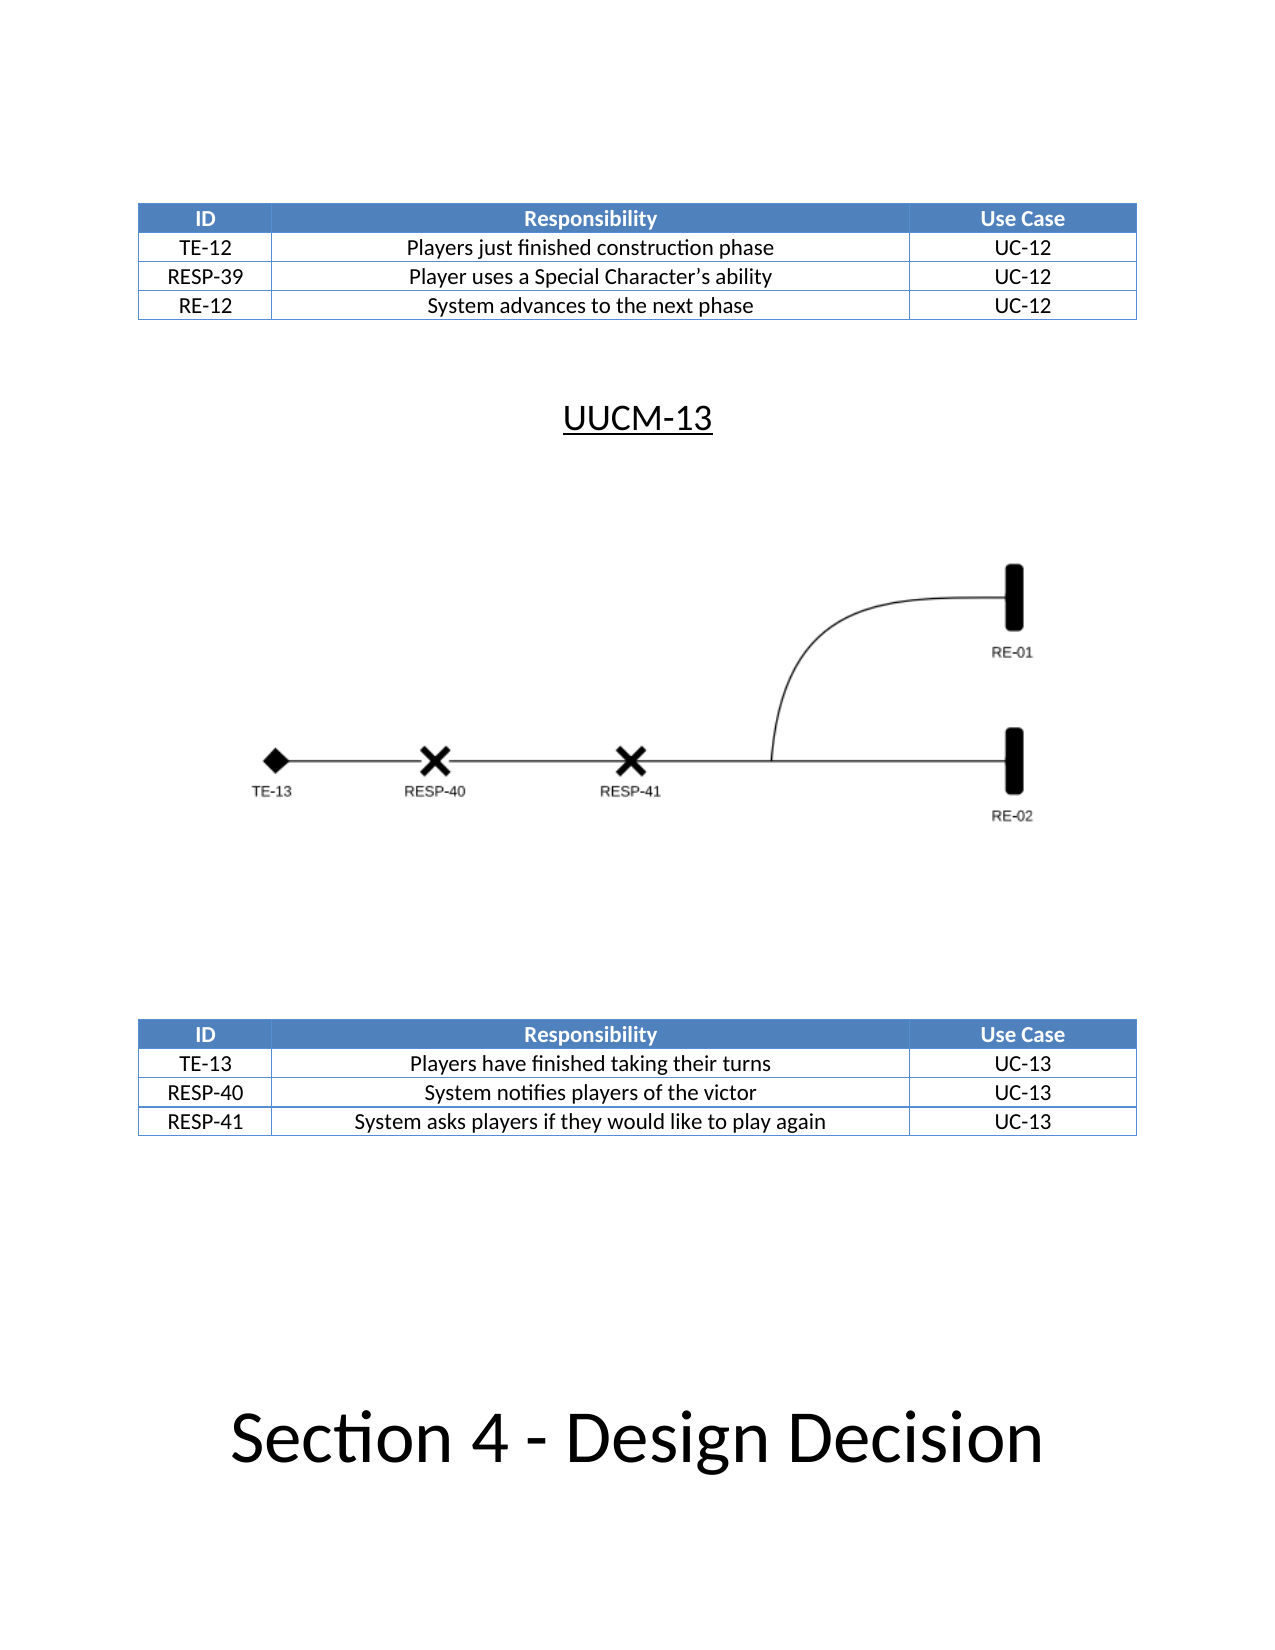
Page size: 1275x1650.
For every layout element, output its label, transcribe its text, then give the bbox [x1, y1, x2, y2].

table_cell RE-12 [139, 291, 271, 319]
table_header Responsibility [272, 204, 909, 232]
table_cell RESP-41 [139, 1108, 271, 1135]
text UUCM-13 [150, 394, 1125, 440]
table_header Use Case [910, 204, 1136, 232]
table_cell Players have finished taking their turns [272, 1049, 909, 1077]
table_header ID [139, 204, 271, 232]
table_cell System advances to the next phase [272, 291, 909, 319]
table_cell UC-12 [910, 233, 1136, 261]
table_cell UC-13 [910, 1108, 1136, 1135]
table_cell System notifies players of the victor [272, 1078, 909, 1106]
table_header Use Case [910, 1020, 1136, 1048]
table_cell TE-13 [139, 1049, 271, 1077]
table_cell UC-13 [910, 1078, 1136, 1106]
table_cell UC-12 [910, 262, 1136, 290]
table_cell TE-12 [139, 233, 271, 261]
table_cell RESP-39 [139, 262, 271, 290]
table_cell UC-13 [910, 1049, 1136, 1077]
table_cell Player uses a Special Character’s ability [272, 262, 909, 290]
table_cell RESP-40 [139, 1078, 271, 1106]
table_header Responsibility [272, 1020, 909, 1048]
table_header ID [139, 1020, 271, 1048]
text Section 4 - Design Decision [150, 1389, 1125, 1481]
table_cell UC-12 [910, 291, 1136, 319]
table_cell Players just finished construction phase [272, 233, 909, 261]
table_cell System asks players if they would like to play again [272, 1108, 909, 1135]
